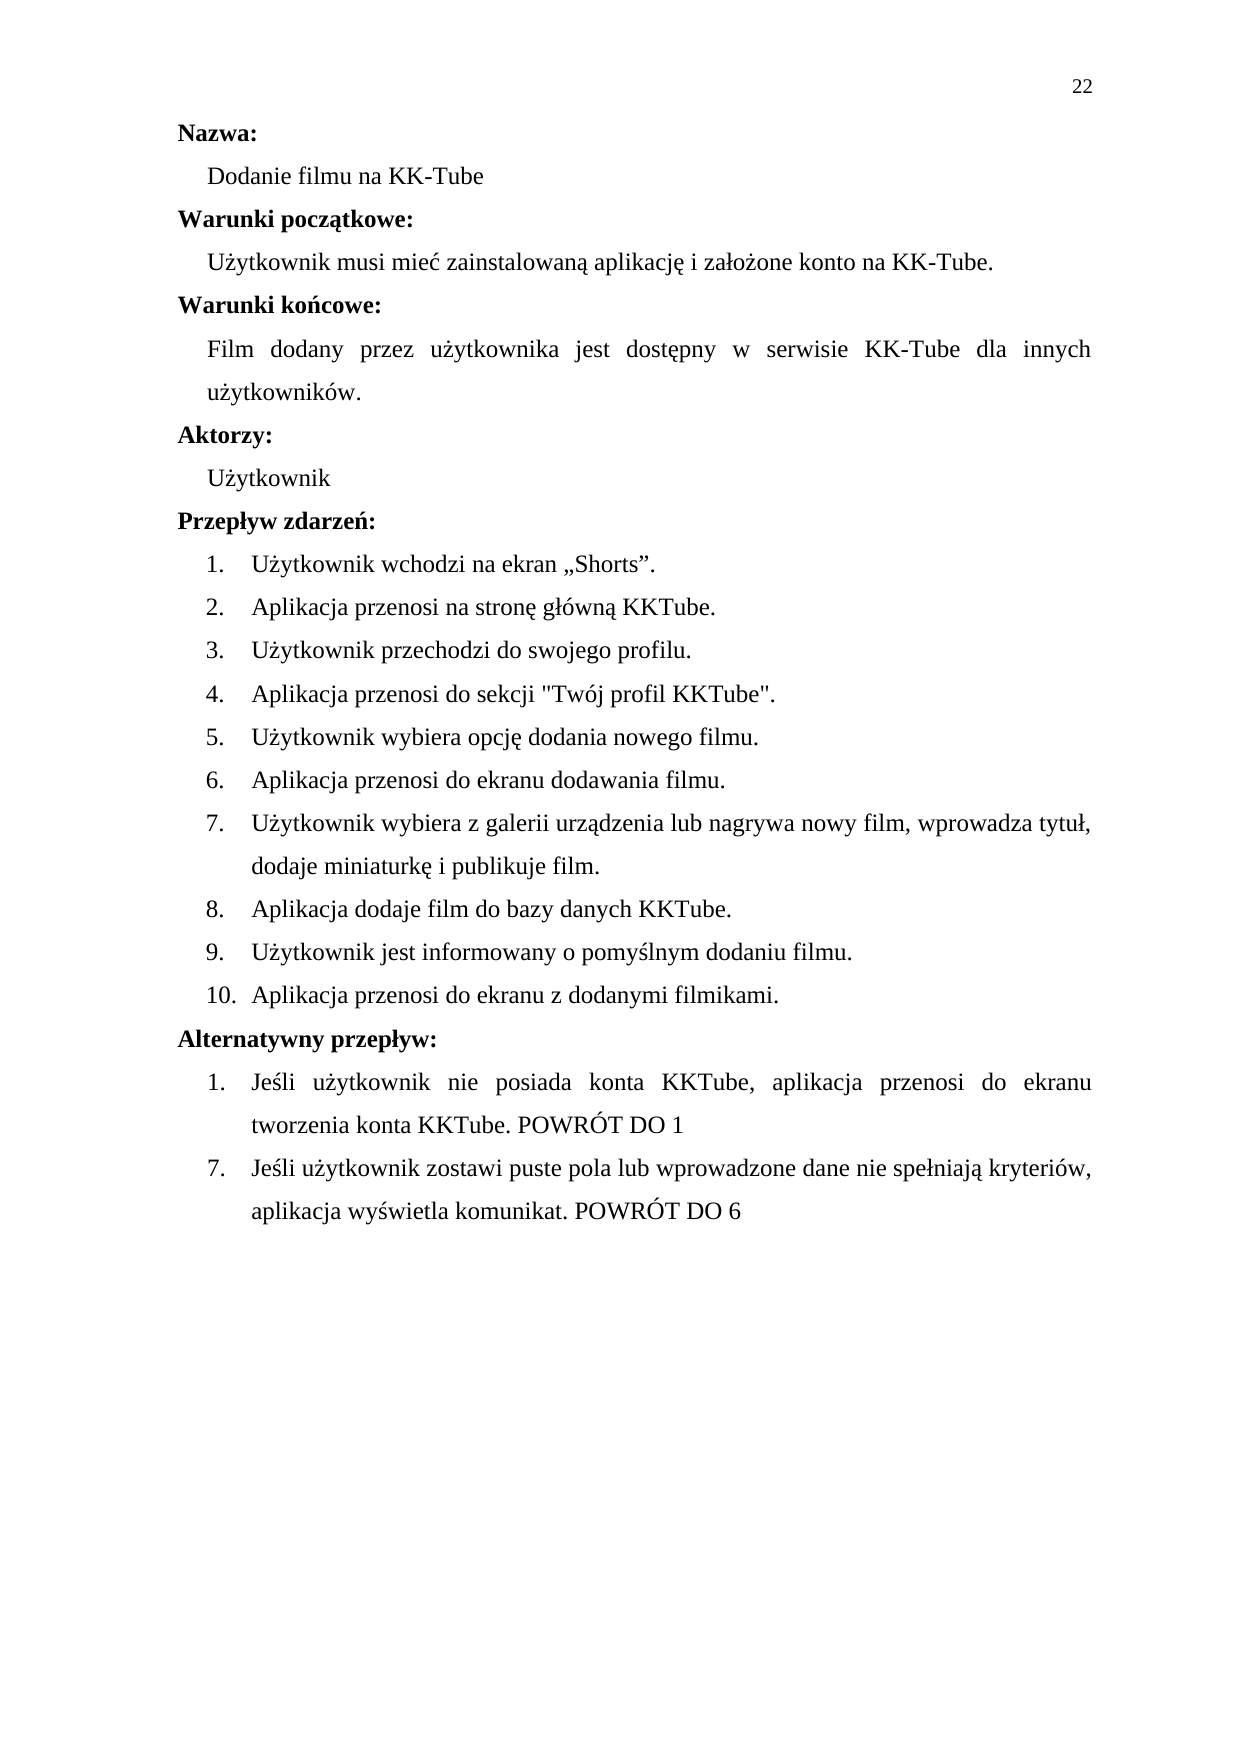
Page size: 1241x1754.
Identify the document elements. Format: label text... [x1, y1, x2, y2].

list Aplikacja przenosi do ekranu dodawania filmu. [206, 765, 1092, 794]
text Warunki początkowe: [177, 204, 1092, 233]
list Użytkownik przechodzi do swojego profilu. [206, 636, 1092, 664]
text Alternatywny przepływ: [177, 1024, 1092, 1052]
text Dodanie filmu na KK-Tube [207, 161, 1092, 190]
list Aplikacja przenosi na stronę główną KKTube. [206, 592, 1092, 621]
text Użytkownik [207, 463, 1092, 492]
text Film dodany przez użytkownika jest dostępny w serwisie KK-Tube dla innych użytkowników. [207, 334, 1092, 406]
text Użytkownik musi mieć zainstalowaną aplikację i założone konto na KK-Tube. [207, 247, 1092, 276]
list Użytkownik jest informowany o pomyślnym dodaniu filmu. [206, 937, 1092, 966]
list Użytkownik wybiera z galerii urządzenia lub nagrywa nowy film, wprowadza tytuł, dodaje miniaturkę i publikuje film. [206, 808, 1092, 880]
text Warunki końcowe: [177, 291, 1092, 319]
text 1. Jeśli użytkownik nie posiada konta KKTube, aplikacja przenosi do ekranu tworzenia konta KKTube. POWRÓT DO 1 [207, 1067, 1092, 1139]
list Użytkownik wchodzi na ekran „Shorts”. [206, 549, 1092, 578]
text Przepływ zdarzeń: [177, 506, 1092, 535]
list Aplikacja dodaje film do bazy danych KKTube. [206, 894, 1092, 923]
text Nazwa: [177, 118, 1092, 147]
list Użytkownik wybiera opcję dodania nowego filmu. [206, 722, 1092, 751]
text 7. Jeśli użytkownik zostawi puste pola lub wprowadzone dane nie spełniają kryteriów, aplikacja wyświetla komunikat. POWRÓT DO 6 [207, 1153, 1092, 1225]
text Aktorzy: [177, 420, 1092, 449]
list Aplikacja przenosi do ekranu z dodanymi filmikami. [206, 981, 1092, 1009]
list Aplikacja przenosi do sekcji "Twój profil KKTube". [206, 679, 1092, 707]
